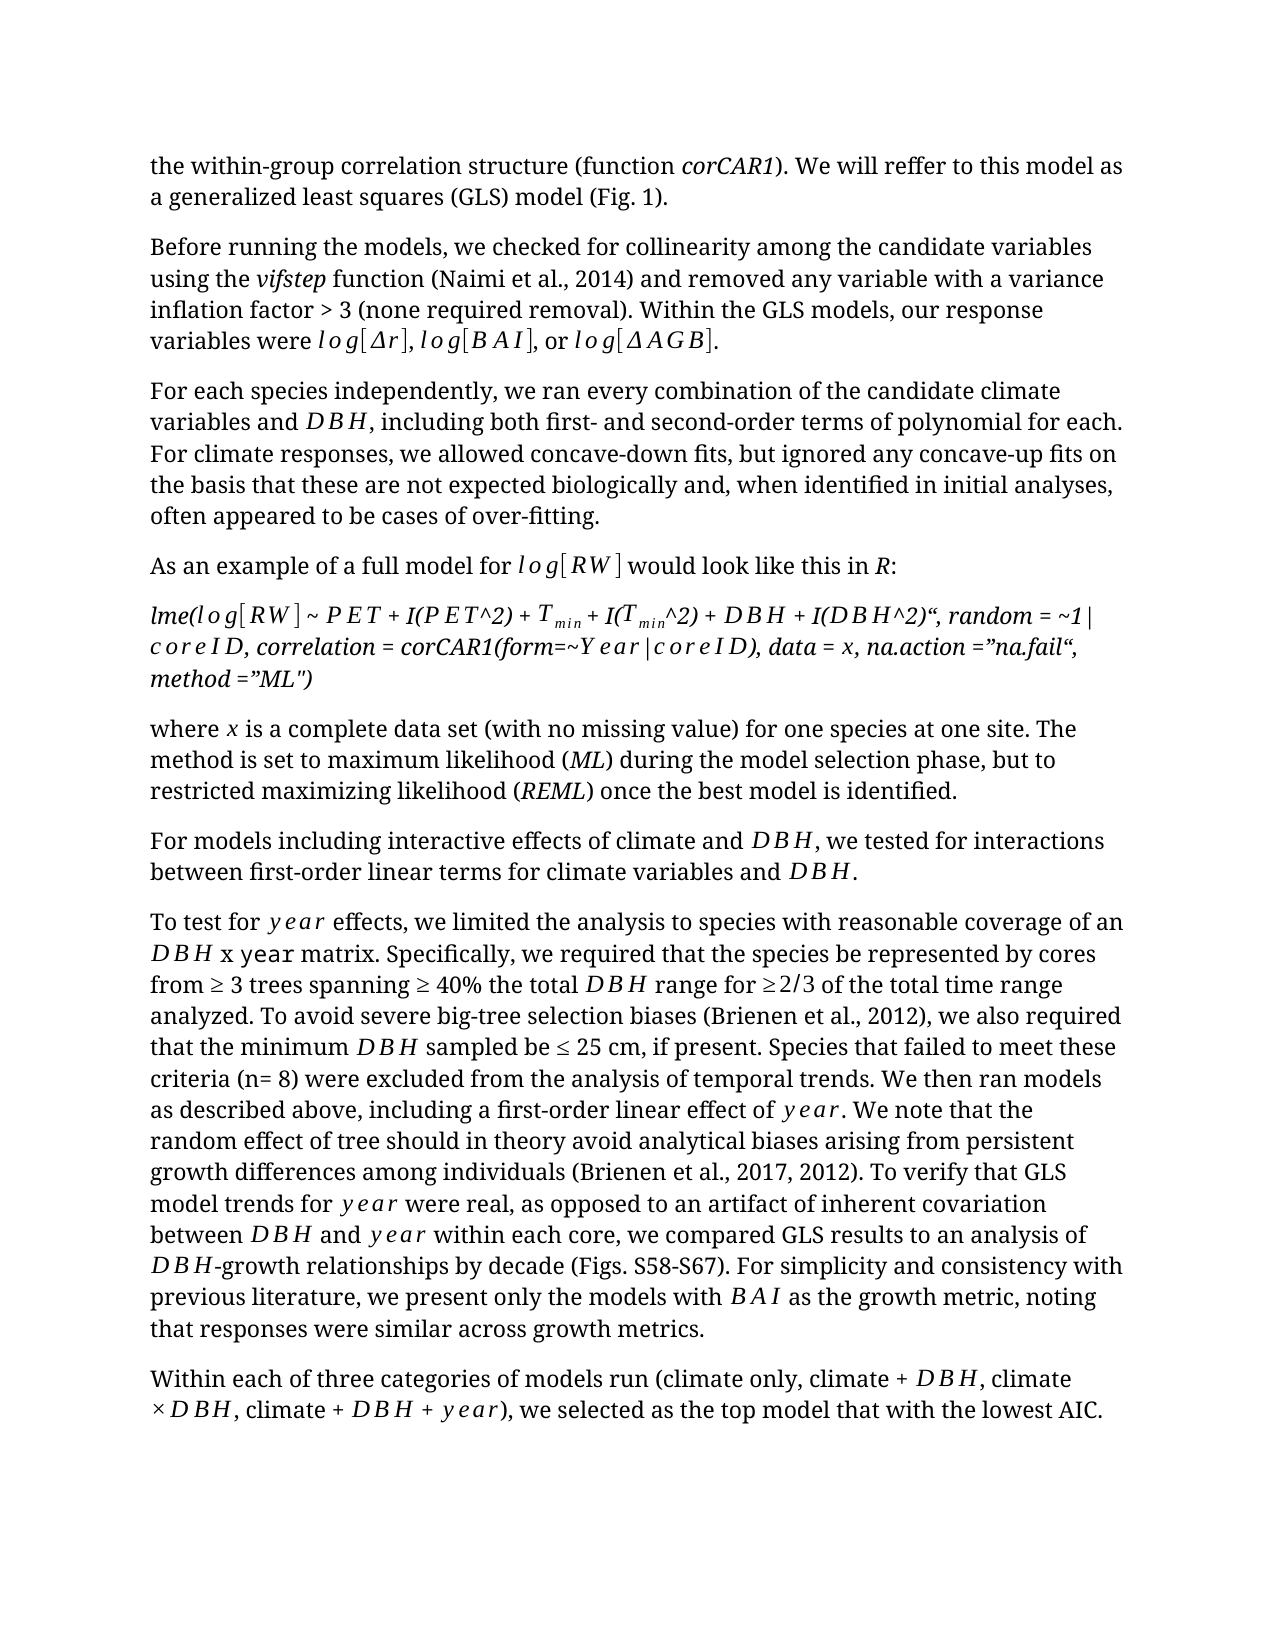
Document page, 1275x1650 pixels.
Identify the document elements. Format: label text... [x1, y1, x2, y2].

text Within each of three categories of models run (climate only, climate + , climate , climate + + ), we selected as the top model that with the lowest AIC. [150, 1363, 1125, 1425]
text For each species independently, we ran every combination of the candidate climate variables and , including both first- and second-order terms of polynomial for each. For climate responses, we allowed concave-down fits, but ignored any concave-up fits on the basis that these are not expected biologically and, when identified in initial analyses, often appeared to be cases of over-fitting. [150, 375, 1125, 531]
text As an example of a full model for would look like this in R: [150, 550, 1125, 581]
text Before running the models, we checked for collinearity among the candidate variables using the vifstep function (Naimi et al., 2014) and removed any variable with a variance inflation factor > 3 (none required removal). Within the GLS models, our response variables were , , or . [150, 231, 1125, 356]
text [150, 150, 1125, 212]
text For models including interactive effects of climate and , we tested for interactions between first-order linear terms for climate variables and . [150, 825, 1125, 888]
text where is a complete data set (with no missing value) for one species at one site. The method is set to maximum likelihood (ML) during the model selection phase, but to restricted maximizing likelihood (REML) once the best model is identified. [150, 713, 1125, 806]
text lme( ~ + I(^2) + + I(^2) + + I(^2)“, random = ~1|, correlation = corCAR1(form=~|), data = , na.action =”na.fail“, method =”ML") [150, 600, 1125, 694]
text To test for effects, we limited the analysis to species with reasonable coverage of an x year matrix. Specifically, we required that the species be represented by cores from 3 trees spanning 40% the total range for of the total time range analyzed. To avoid severe big-tree selection biases (Brienen et al., 2012), we also required that the minimum sampled be 25 cm, if present. Species that failed to meet these criteria (n= 8) were excluded from the analysis of temporal trends. We then ran models as described above, including a first-order linear effect of . We note that the random effect of tree should in theory avoid analytical biases arising from persistent growth differences among individuals (Brienen et al., 2017, 2012). To verify that GLS model trends for were real, as opposed to an artifact of inherent covariation between and within each core, we compared GLS results to an analysis of -growth relationships by decade (Figs. S58-S67). For simplicity and consistency with previous literature, we present only the models with as the growth metric, noting that responses were similar across growth metrics. [150, 906, 1125, 1344]
